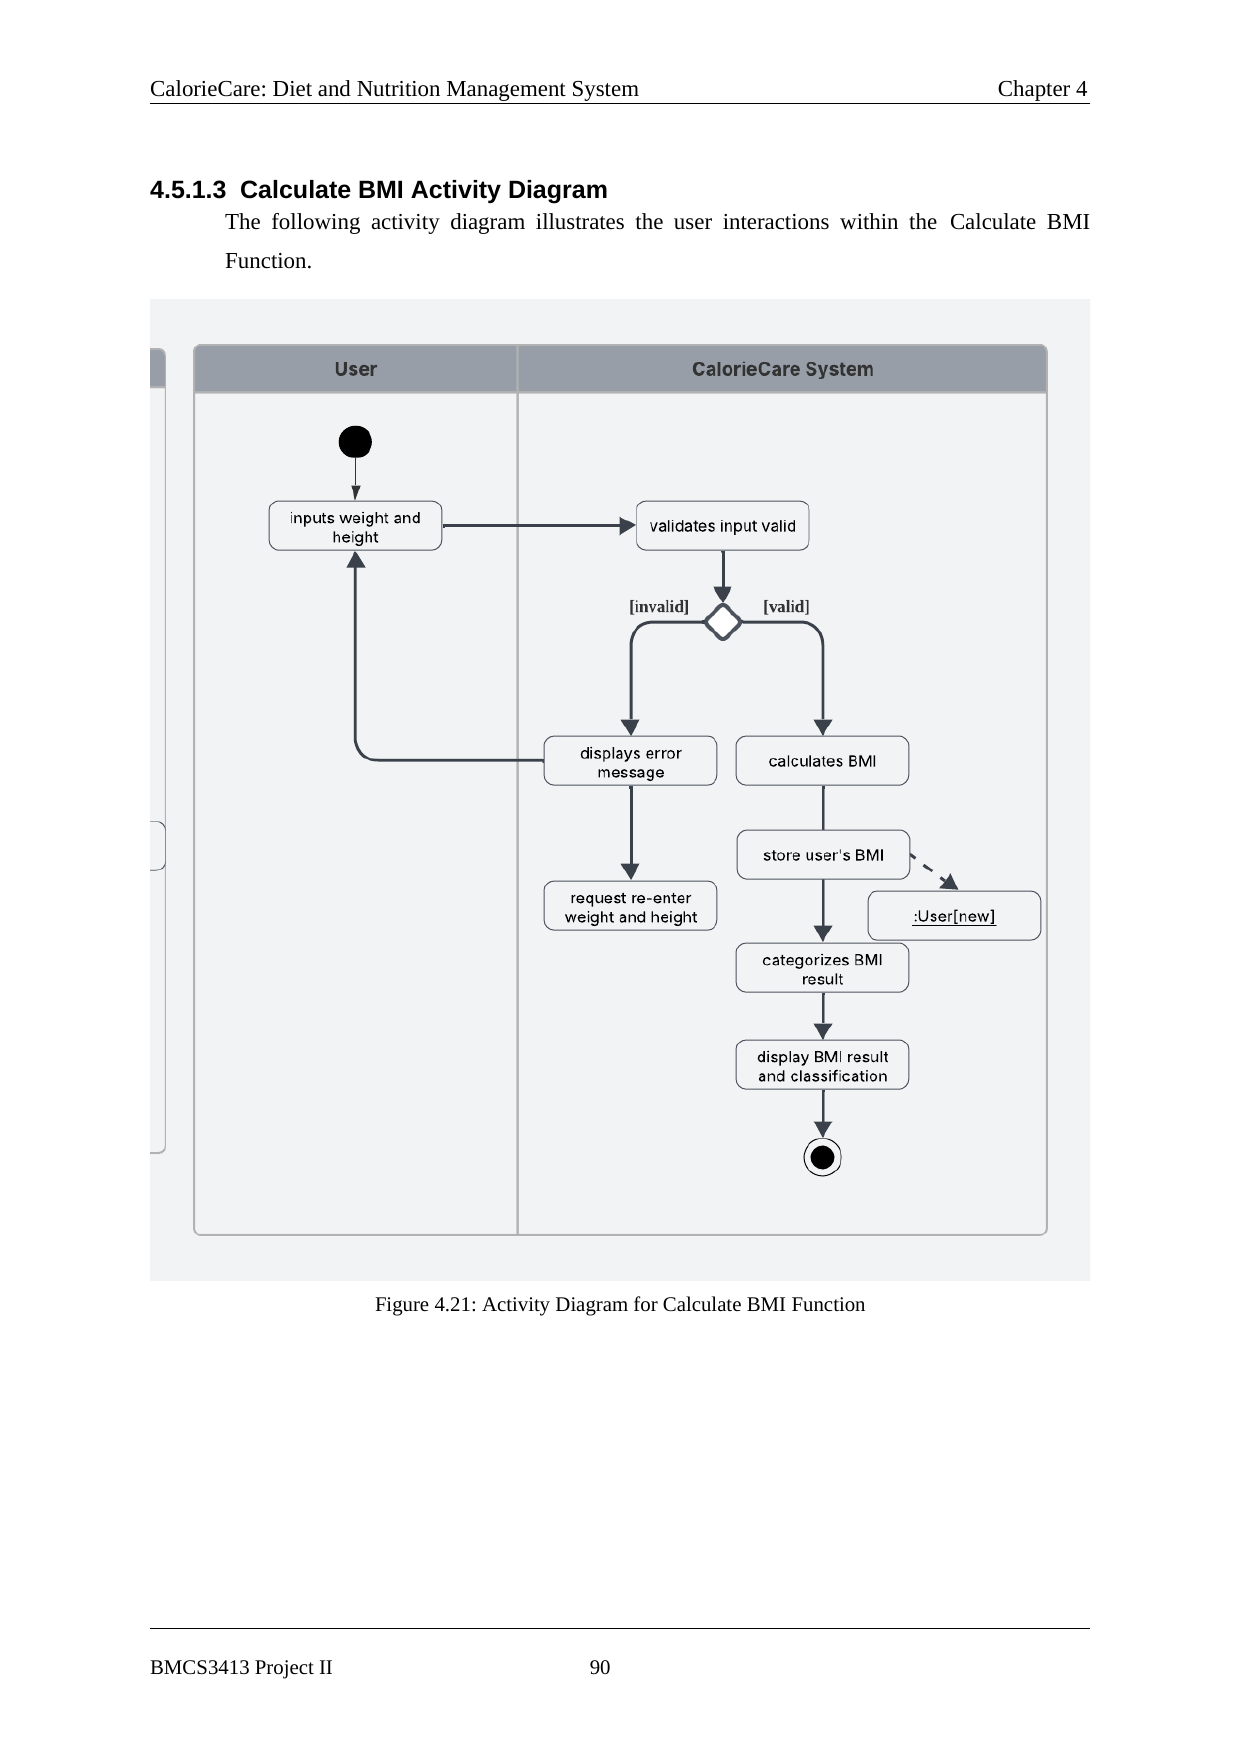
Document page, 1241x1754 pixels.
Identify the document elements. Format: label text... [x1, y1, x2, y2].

text Figure 4.21: Activity Diagram for Calculate BMI Function [150, 1292, 1090, 1316]
subtitle Calculate BMI Activity Diagram [150, 175, 1090, 204]
text The following activity diagram illustrates the user interactions within the Calculate BMI Function. [225, 208, 1090, 274]
picture [150, 299, 1091, 1281]
